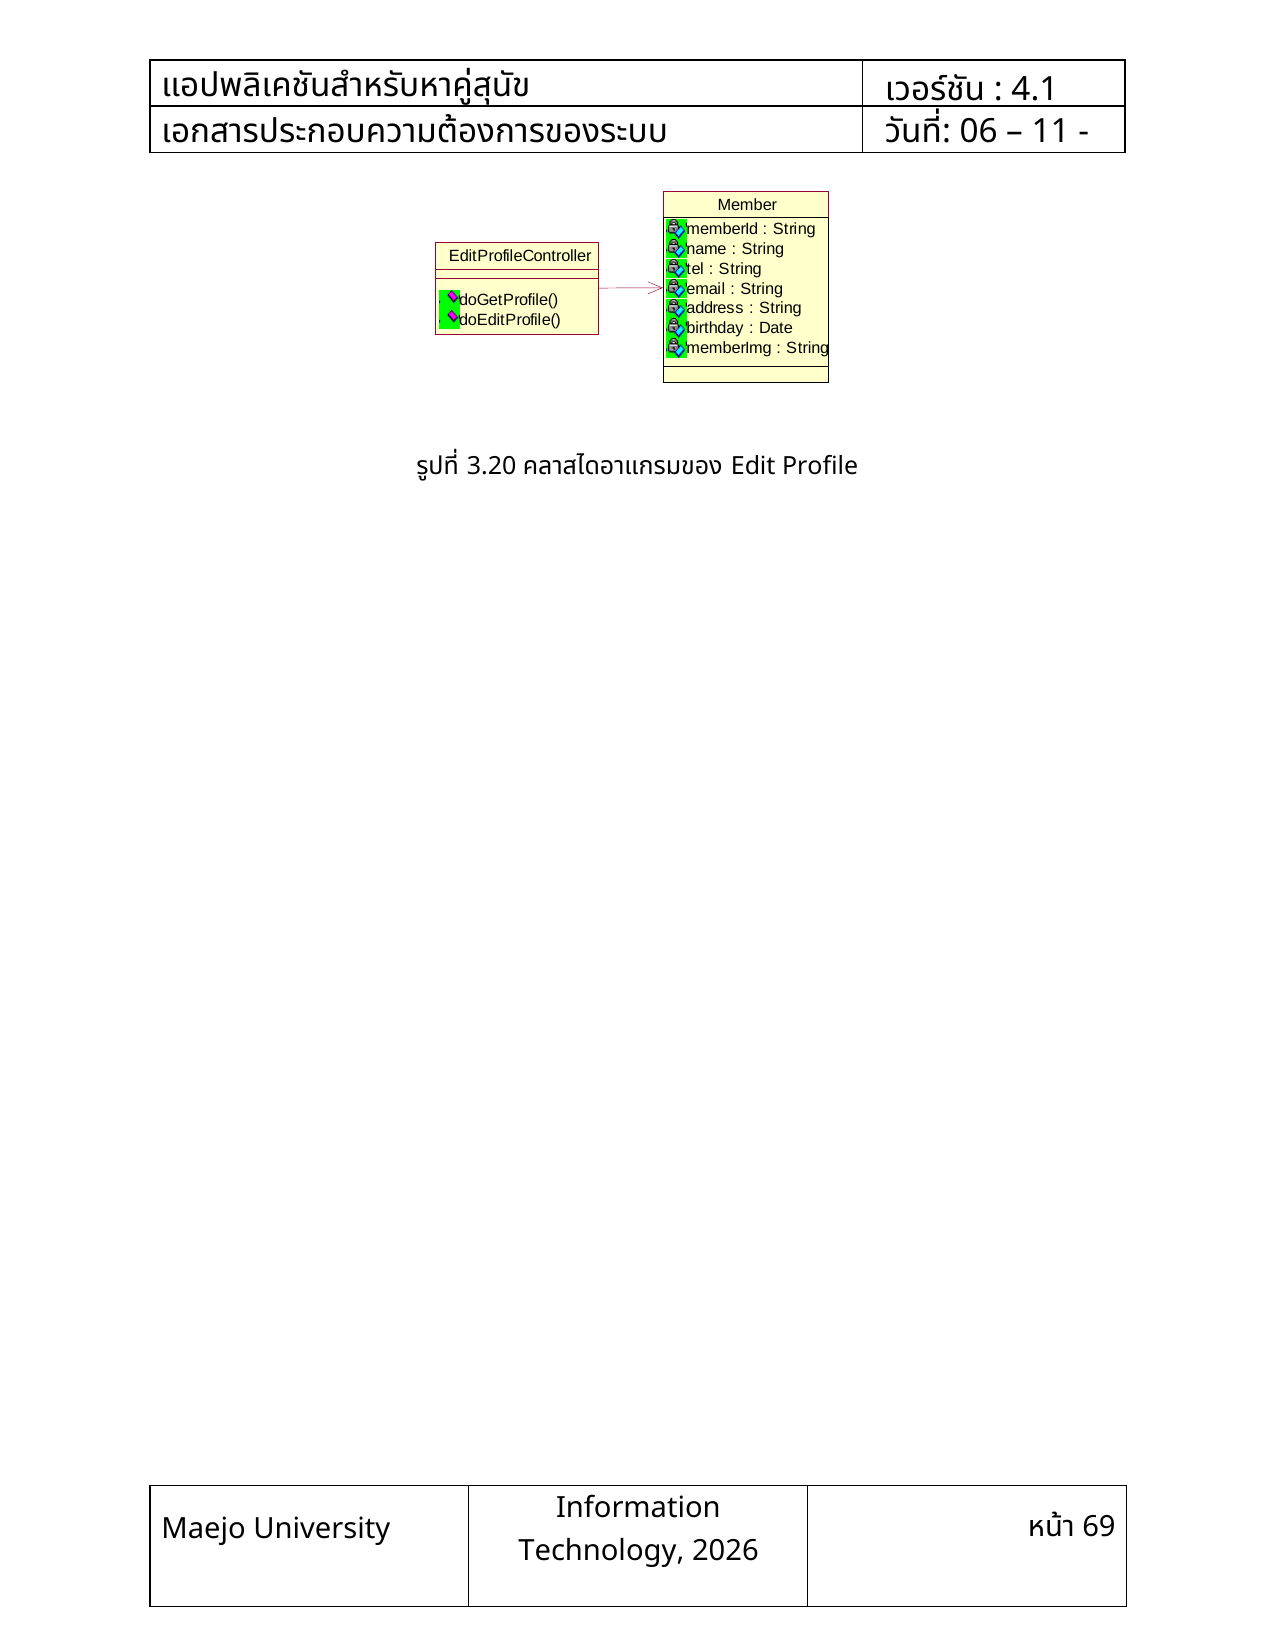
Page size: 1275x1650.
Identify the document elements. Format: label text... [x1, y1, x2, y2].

table_cell รูปที่ 3.20 คลาสไดอาแกรมของ Edit Profile [150, 448, 1124, 482]
table_header [150, 181, 1124, 448]
